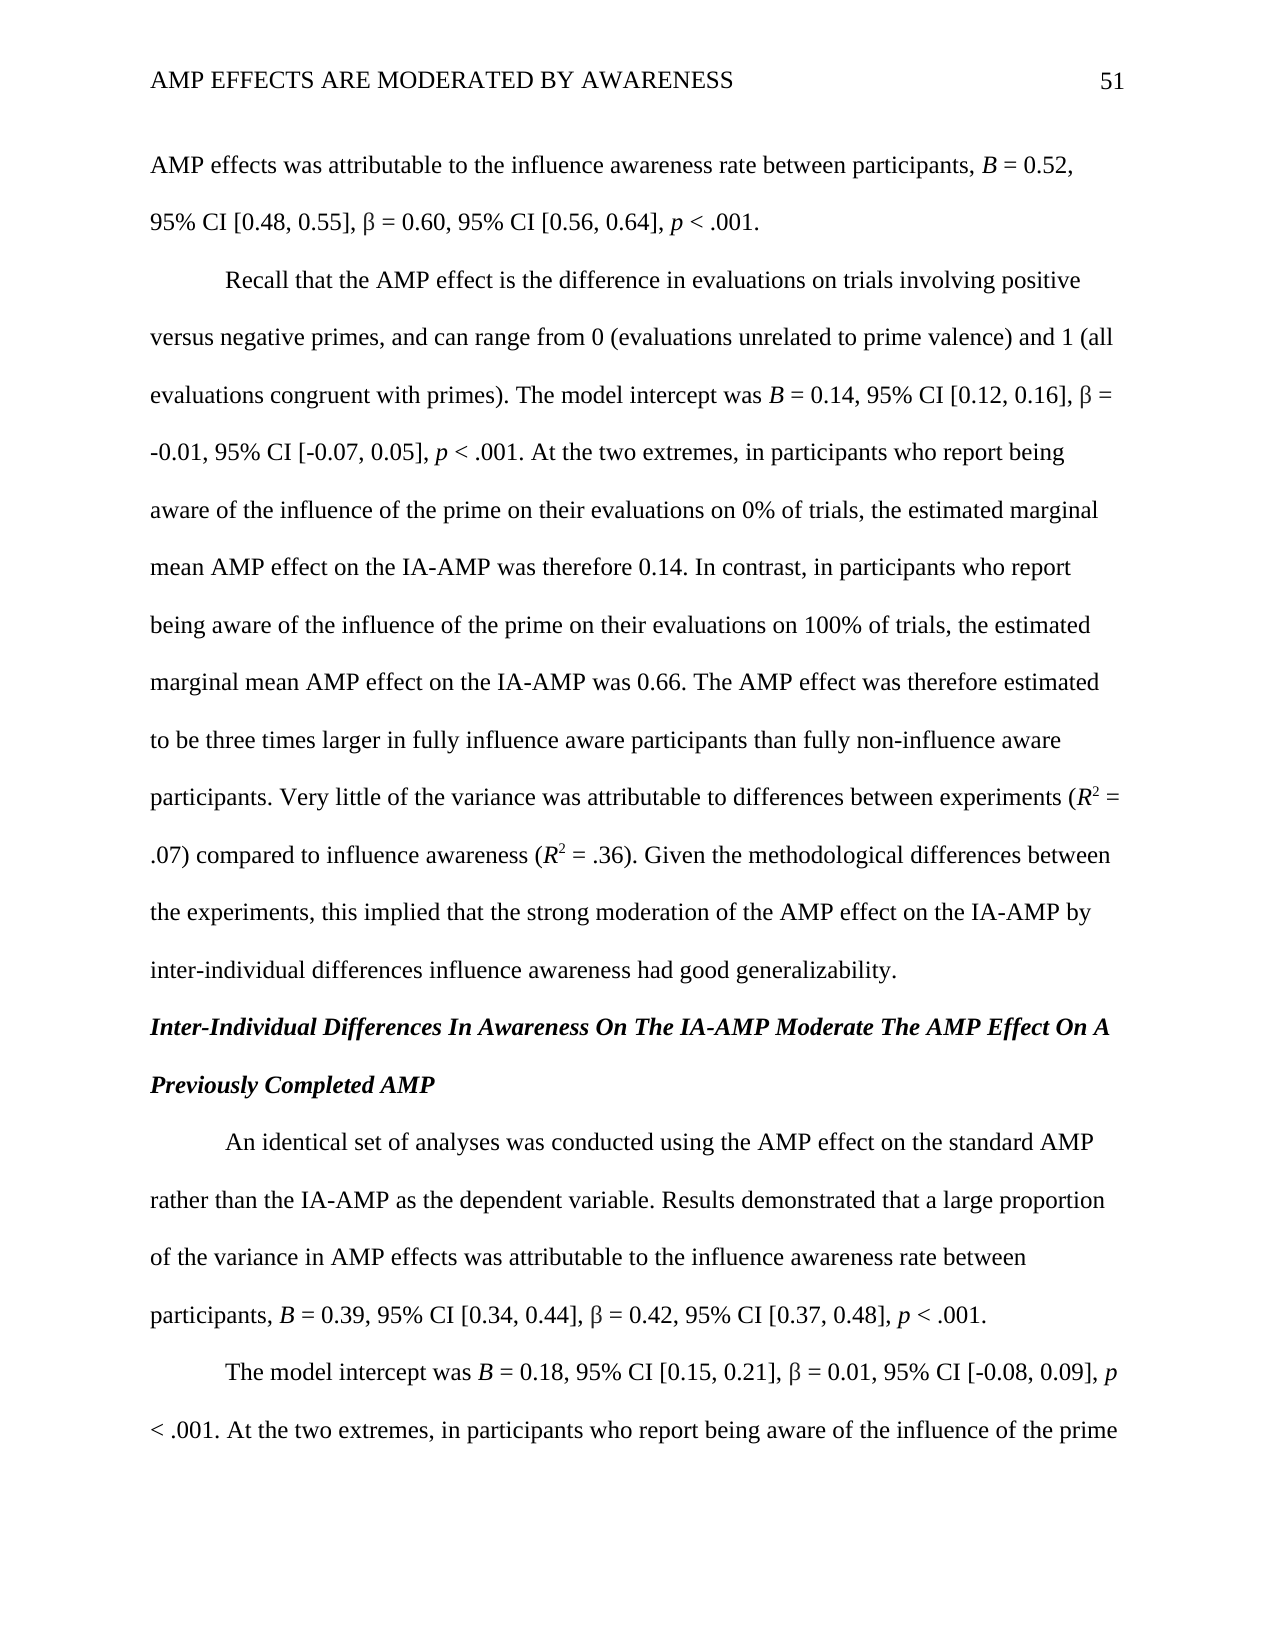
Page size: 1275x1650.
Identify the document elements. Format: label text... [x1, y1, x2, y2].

text Recall that the AMP effect is the difference in evaluations on trials involving positive versus negative primes, and can range from 0 (evaluations unrelated to prime valence) and 1 (all evaluations congruent with primes). The model intercept was B = 0.14, 95% CI [0.12, 0.16], β = -0.01, 95% CI [-0.07, 0.05], p < .001. At the two extremes, in participants who report being aware of the influence of the prime on their evaluations on 0% of trials, the estimated marginal mean AMP effect on the IA-AMP was therefore 0.14. In contrast, in participants who report being aware of the influence of the prime on their evaluations on 100% of trials, the estimated marginal mean AMP effect on the IA-AMP was 0.66. The AMP effect was therefore estimated to be three times larger in fully influence aware participants than fully non-influence aware participants. Very little of the variance was attributable to differences between experiments (R2 = .07) compared to influence awareness (R2 = .36). Given the methodological differences between the experiments, this implied that the strong moderation of the AMP effect on the IA-AMP by inter-individual differences influence awareness had good generalizability. [150, 265, 1125, 984]
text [150, 150, 1125, 236]
text An identical set of analyses was conducted using the AMP effect on the standard AMP rather than the IA-AMP as the dependent variable. Results demonstrated that a large proportion of the variance in AMP effects was attributable to the influence awareness rate between participants, B = 0.39, 95% CI [0.34, 0.44], β = 0.42, 95% CI [0.37, 0.48], p < .001. [150, 1127, 1125, 1329]
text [150, 1357, 1125, 1444]
subtitle Inter-Individual Differences In Awareness On The IA-AMP Moderate The AMP Effect On A Previously Completed AMP [150, 1012, 1125, 1099]
